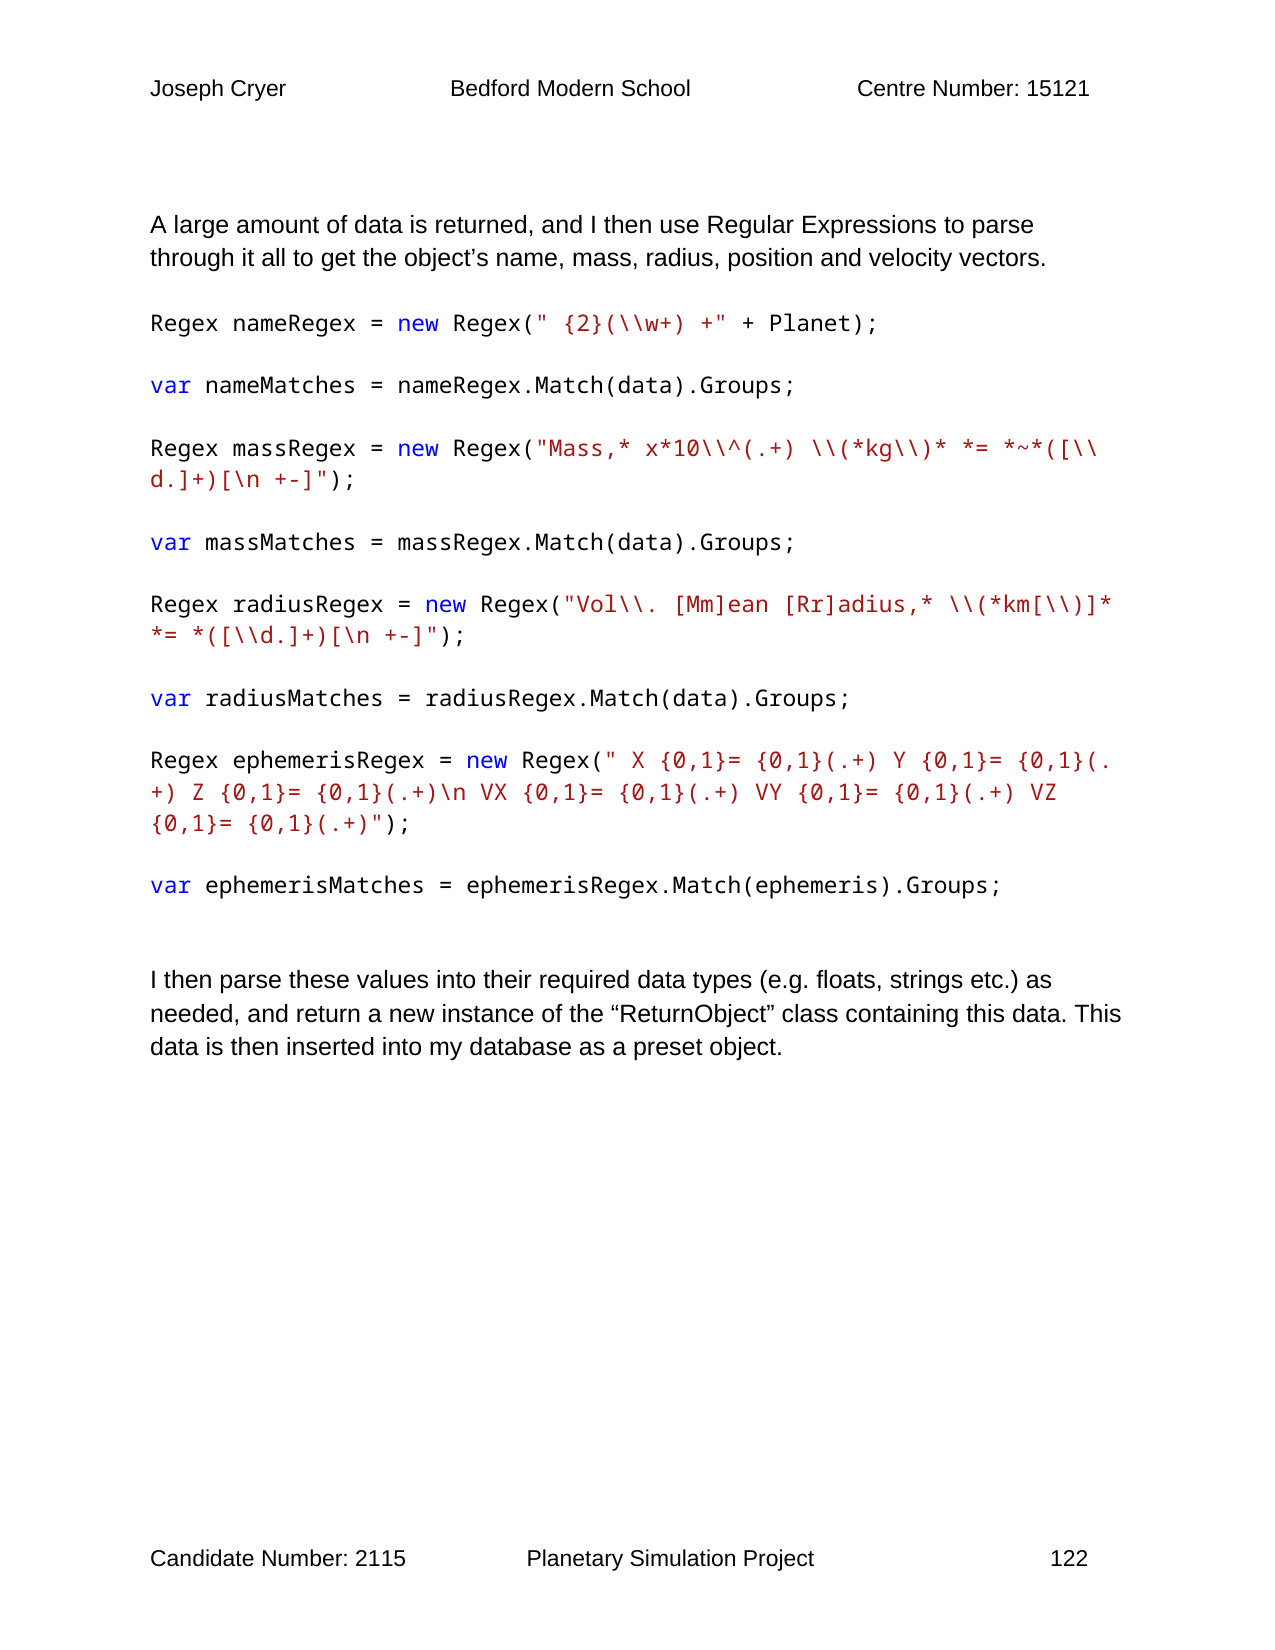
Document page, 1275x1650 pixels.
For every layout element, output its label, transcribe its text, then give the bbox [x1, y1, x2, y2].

text Regex massRegex = new Regex("Mass,* x*10\\^(.+) \\(*kg\\)* *= *~*([\\d.]+)[\n +-]"); [150, 432, 1125, 494]
text var nameMatches = nameRegex.Match(data).Groups; [150, 369, 1125, 400]
text Regex nameRegex = new Regex(" {2}(\\w+) +" + Planet); [150, 307, 1125, 338]
text I then parse these values into their required data types (e.g. floats, strings etc.) as needed, and return a new instance of the “ReturnObject” class containing this data. This data is then inserted into my database as a preset object. [150, 966, 1125, 1060]
text A large amount of data is returned, and I then use Regular Expressions to parse through it all to get the object’s name, mass, radius, position and velocity vectors. [150, 210, 1125, 272]
text var radiusMatches = radiusRegex.Match(data).Groups; [150, 682, 1125, 713]
text Regex radiusRegex = new Regex("Vol\\. [Mm]ean [Rr]adius,* \\(*km[\\)]* *= *([\\d.]+)[\n +-]"); [150, 588, 1125, 650]
text var ephemerisMatches = ephemerisRegex.Match(ephemeris).Groups; [150, 869, 1125, 900]
text var massMatches = massRegex.Match(data).Groups; [150, 525, 1125, 557]
text Regex ephemerisRegex = new Regex(" X {0,1}= {0,1}(.+) Y {0,1}= {0,1}(.+) Z {0,1}= {0,1}(.+)\n VX {0,1}= {0,1}(.+) VY {0,1}= {0,1}(.+) VZ {0,1}= {0,1}(.+)"); [150, 744, 1125, 838]
